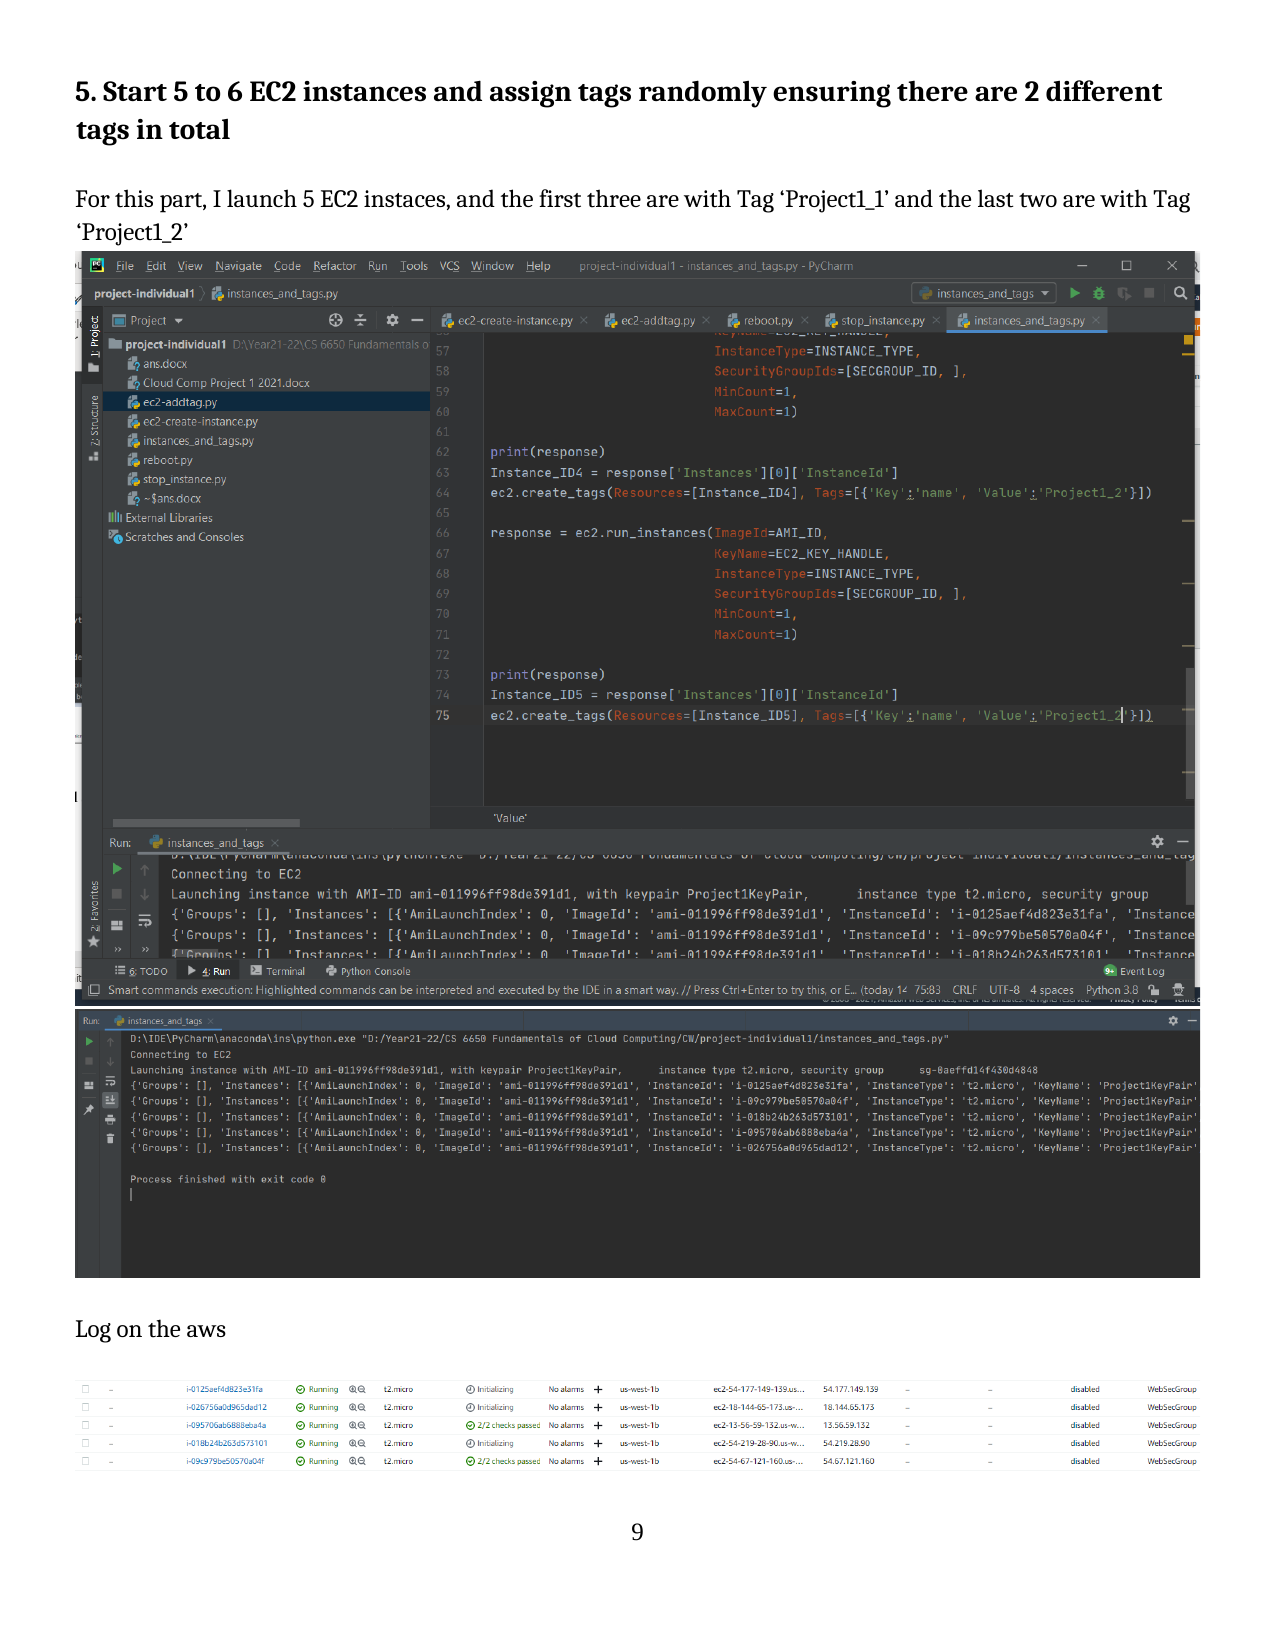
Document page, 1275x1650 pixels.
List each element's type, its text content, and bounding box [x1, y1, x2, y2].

picture [75, 1379, 1200, 1471]
text Log on the aws [75, 1315, 1200, 1344]
text 5. Start 5 to 6 EC2 instances and assign tags randomly ensuring there are 2 different tags in total [75, 75, 1200, 147]
picture [75, 251, 1200, 1006]
picture [75, 1009, 1200, 1278]
text For this part, I launch 5 EC2 instaces, and the first three are with Tag ‘Project1_1’ and the last two are with Tag ‘Project1_2’ [75, 185, 1200, 247]
